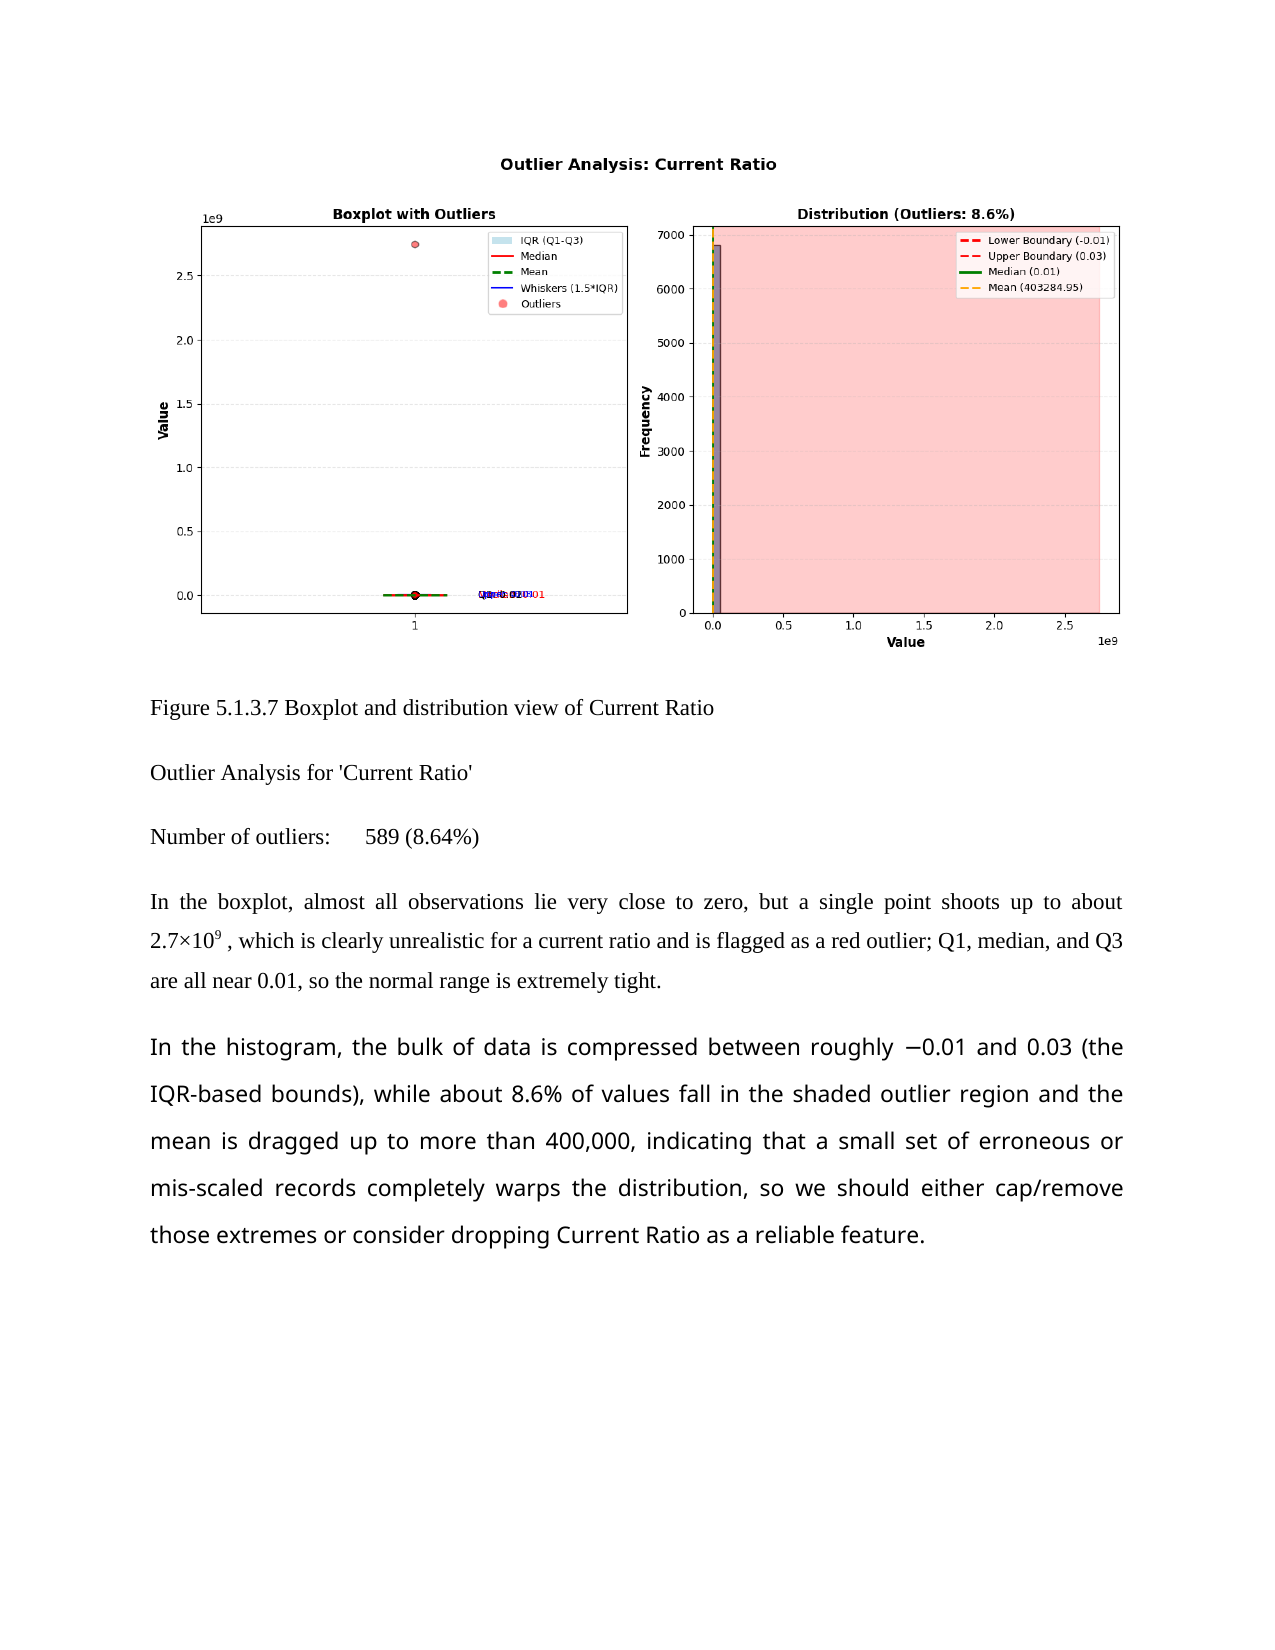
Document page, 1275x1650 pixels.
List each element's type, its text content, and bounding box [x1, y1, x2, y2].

text Number of outliers: 589 (8.64%) [150, 823, 1125, 850]
text Figure 5.1.3.7 Boxplot and distribution view of Current Ratio [150, 694, 1125, 721]
picture [150, 150, 1125, 657]
text In the histogram, the bulk of data is compressed between roughly −0.01 and 0.03 (the IQR‑based bounds), while about 8.6% of values fall in the shaded outlier region and the mean is dragged up to more than 400,000, indicating that a small set of erroneous or mis‑scaled records completely warps the distribution, so we should either cap/remove those extremes or consider dropping Current Ratio as a reliable feature. [150, 1031, 1125, 1250]
text Outlier Analysis for 'Current Ratio' [150, 759, 1125, 785]
text In the boxplot, almost all observations lie very close to zero, but a single point shoots up to about 2.7×109 , which is clearly unrealistic for a current ratio and is flagged as a red outlier; Q1, median, and Q3 are all near 0.01, so the normal range is extremely tight. [150, 888, 1125, 993]
